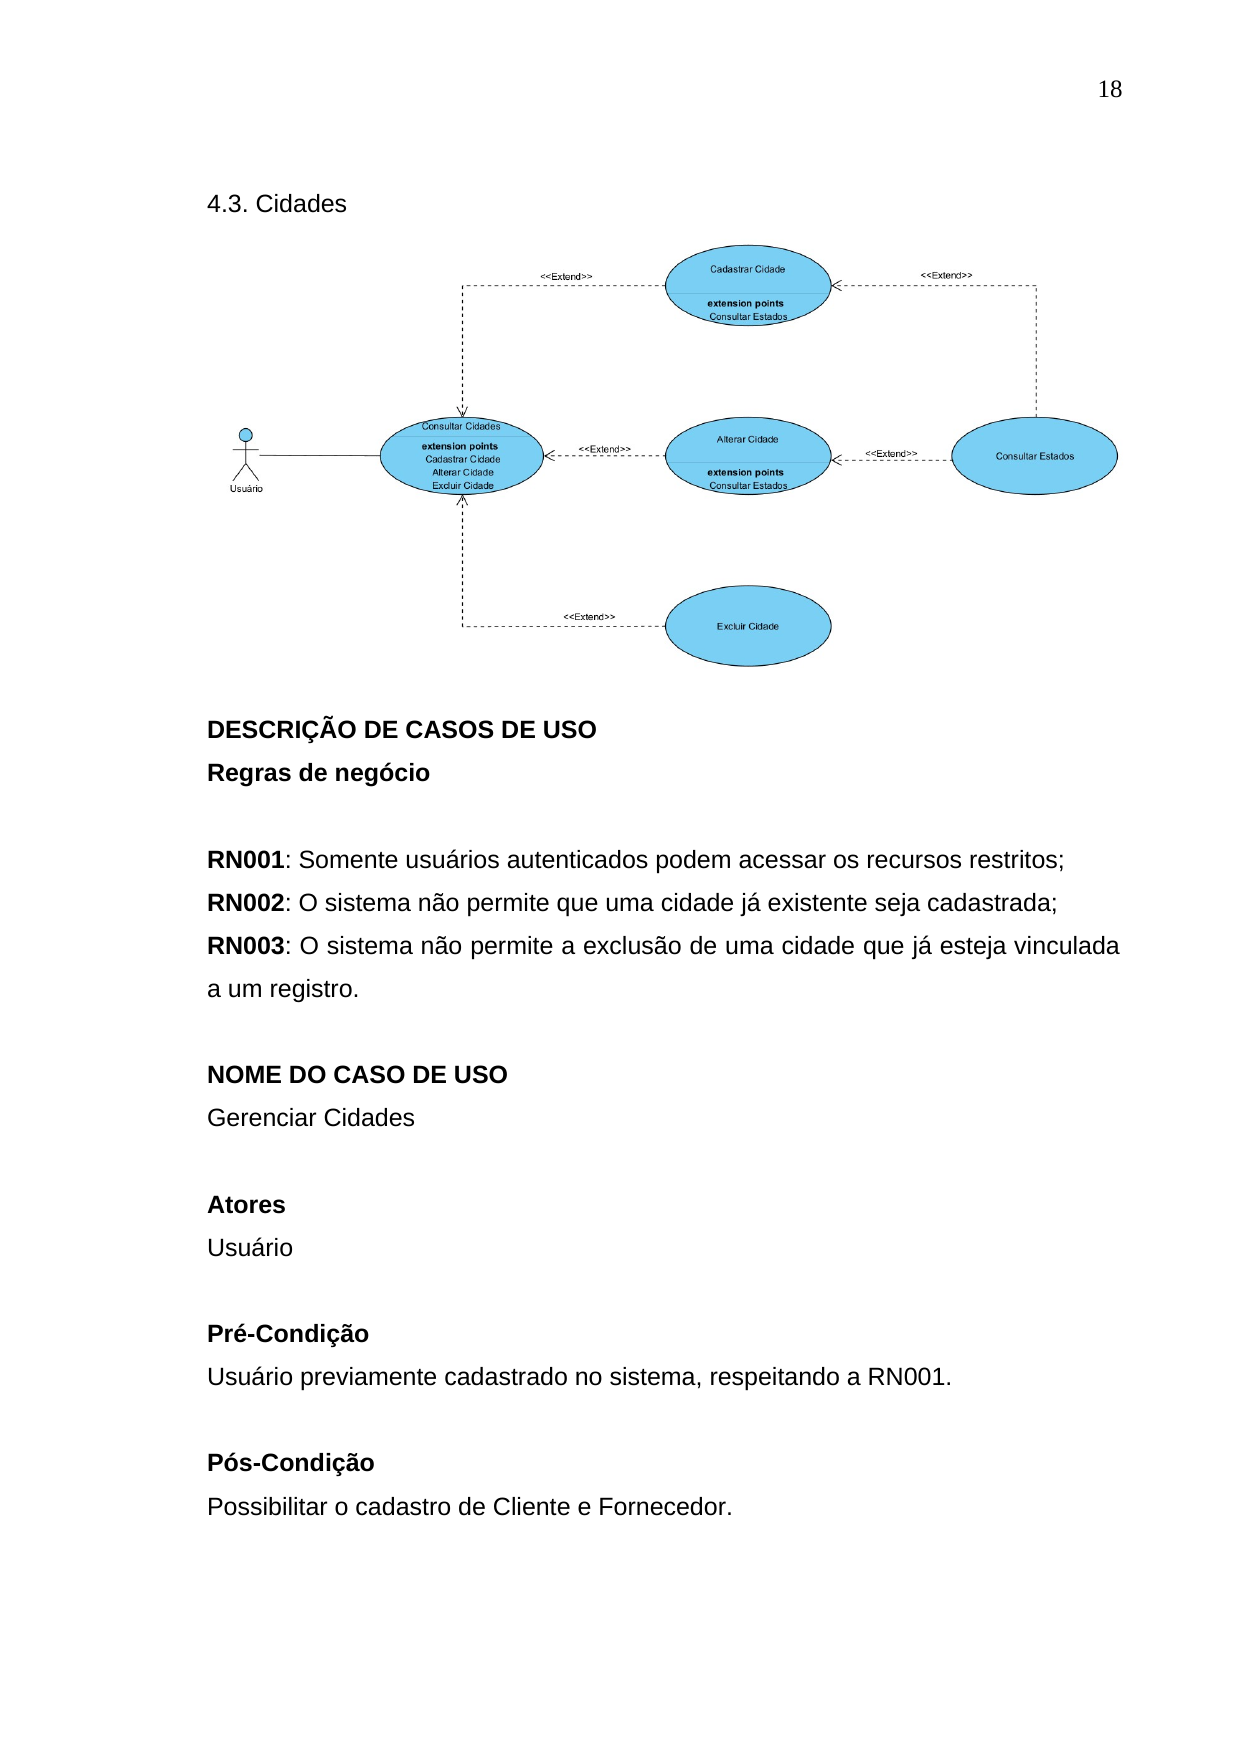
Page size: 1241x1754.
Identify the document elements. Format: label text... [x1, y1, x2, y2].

text DESCRIÇÃO DE CASOS DE USO [207, 715, 1122, 744]
subtitle 4.3. Cidades [207, 189, 1122, 217]
text Usuário previamente cadastrado no sistema, respeitando a RN001. [207, 1362, 1122, 1391]
picture [206, 230, 1150, 701]
text RN001: Somente usuários autenticados podem acessar os recursos restritos; [207, 844, 1122, 873]
text Usuário [207, 1233, 1122, 1261]
text Pré-Condição [207, 1319, 1122, 1348]
text Atores [207, 1189, 1122, 1218]
text Gerenciar Cidades [207, 1103, 1122, 1132]
text Regras de negócio [207, 758, 1122, 787]
text RN002: O sistema não permite que uma cidade já existente seja cadastrada; [207, 888, 1122, 916]
text NOME DO CASO DE USO [207, 1060, 1122, 1089]
text Possibilitar o cadastro de Cliente e Fornecedor. [207, 1491, 1122, 1520]
text RN003: O sistema não permite a exclusão de uma cidade que já esteja vinculada a um registro. [207, 931, 1122, 1003]
text Pós-Condição [207, 1448, 1122, 1477]
